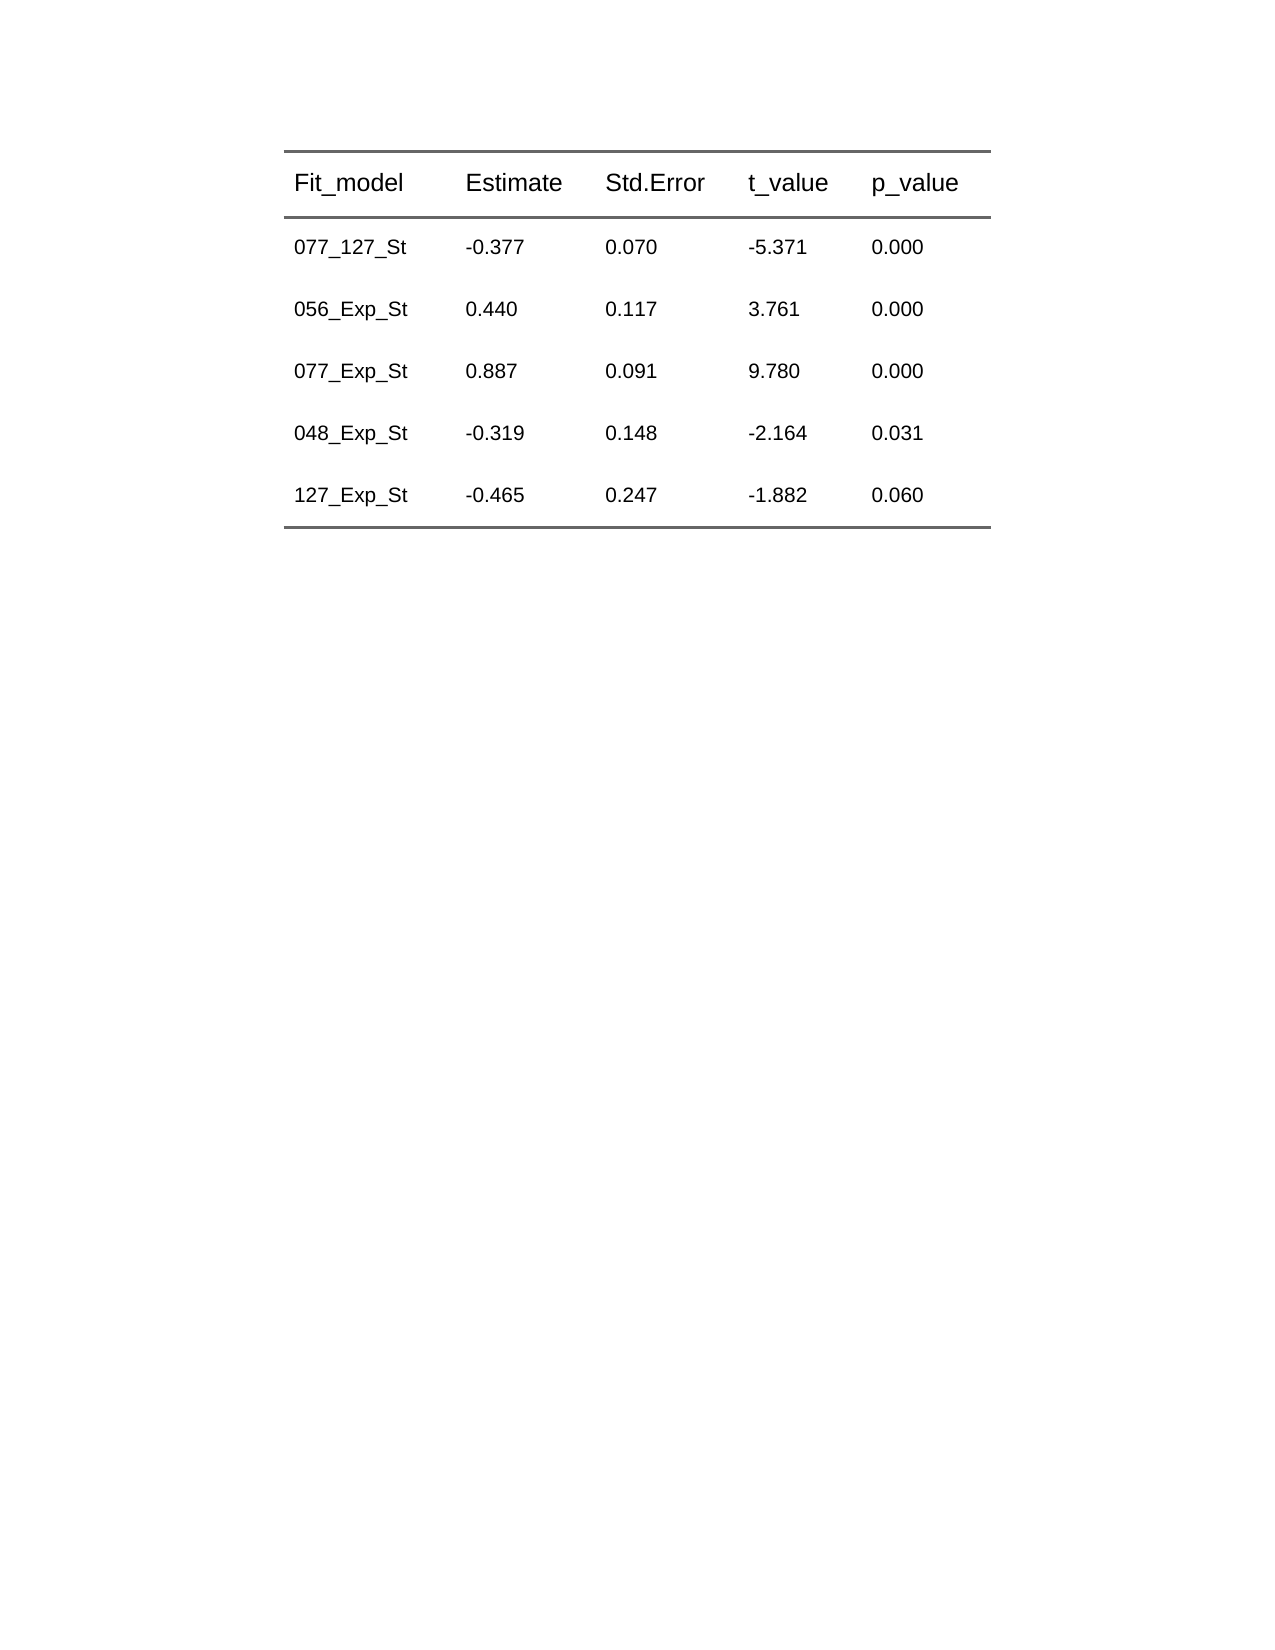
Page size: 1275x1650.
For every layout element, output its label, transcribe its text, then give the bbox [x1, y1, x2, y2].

table_cell 0.070 [595, 219, 738, 278]
table_cell 077_Exp_St [284, 340, 455, 402]
table_cell -2.164 [738, 402, 861, 464]
table_cell 0.887 [455, 340, 595, 402]
table_cell 0.440 [455, 278, 595, 340]
table_cell 0.148 [595, 402, 738, 464]
table_cell 077_127_St [284, 219, 455, 278]
table_cell 0.000 [861, 340, 991, 402]
table_cell 3.761 [738, 278, 861, 340]
table_header Fit_model [284, 153, 455, 216]
table_header p_value [861, 153, 991, 216]
table_cell 0.247 [595, 464, 738, 526]
table_cell 0.060 [861, 464, 991, 526]
table_cell 9.780 [738, 340, 861, 402]
table_cell -0.377 [455, 219, 595, 278]
table_cell -0.319 [455, 402, 595, 464]
table_cell 0.031 [861, 402, 991, 464]
table_header Estimate [455, 153, 595, 216]
table_cell 0.091 [595, 340, 738, 402]
table_cell 0.000 [861, 278, 991, 340]
table_cell 127_Exp_St [284, 464, 455, 526]
table_header Std.Error [595, 153, 738, 216]
table_cell 056_Exp_St [284, 278, 455, 340]
table_cell -0.465 [455, 464, 595, 526]
table_cell 0.117 [595, 278, 738, 340]
table_header t_value [738, 153, 861, 216]
table_cell 048_Exp_St [284, 402, 455, 464]
table_cell -5.371 [738, 219, 861, 278]
table_cell -1.882 [738, 464, 861, 526]
table_cell 0.000 [861, 219, 991, 278]
